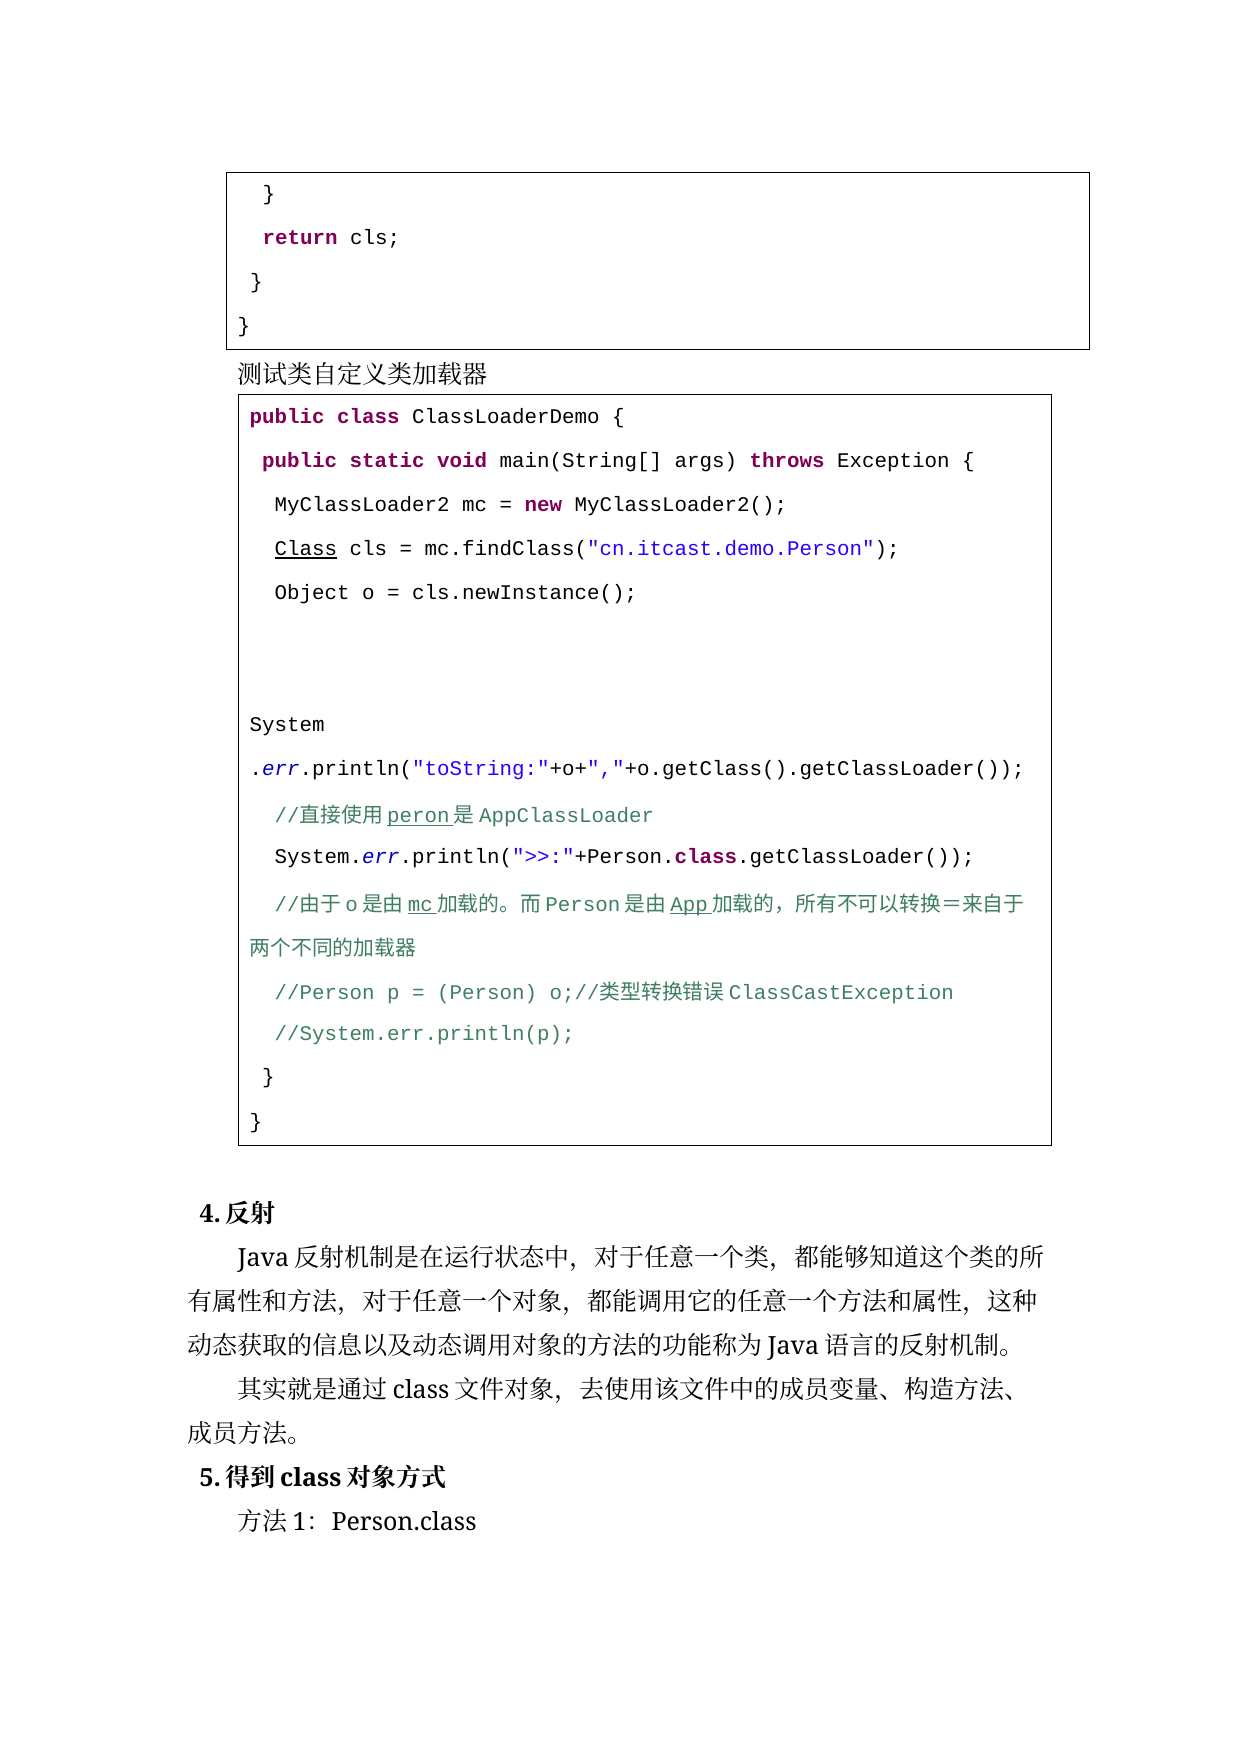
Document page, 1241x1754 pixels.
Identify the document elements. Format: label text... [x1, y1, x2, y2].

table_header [227, 173, 1089, 349]
text 测试类自定义类加载器 [187, 350, 1053, 394]
list 反射 [199, 1189, 1053, 1234]
list 得到class对象方式 [199, 1454, 1053, 1498]
text 其实就是通过class文件对象，去使用该文件中的成员变量、构造方法、成员方法。 [187, 1366, 1053, 1454]
text Java反射机制是在运行状态中，对于任意一个类，都能够知道这个类的所有属性和方法，对于任意一个对象，都能调用它的任意一个方法和属性，这种动态获取的信息以及动态调用对象的方法的功能称为Java语言的反射机制。 [187, 1234, 1053, 1366]
table_header public class ClassLoaderDemo { public static void main(String[] args) throws Exception { MyClassLoader2 mc = new MyClassLoader2(); Class cls = mc.findClass("cn.itcast.demo.Person"); Object o = cls.newInstance(); System.err.println("toString:"+o+","+o.getClass().getClassLoader()); //直接使用peron是 AppClassLoader System.err.println(">>:"+Person.class.getClassLoader()); //由于o是由mc加载的。而Person是由App加载的，所有不可以转换＝来自于两个不同的加载器 //Person p = (Person) o;//类型转换错误ClassCastException //System.err.println(p); } } [239, 395, 1051, 1144]
text 方法1：Person.class [187, 1498, 1053, 1542]
